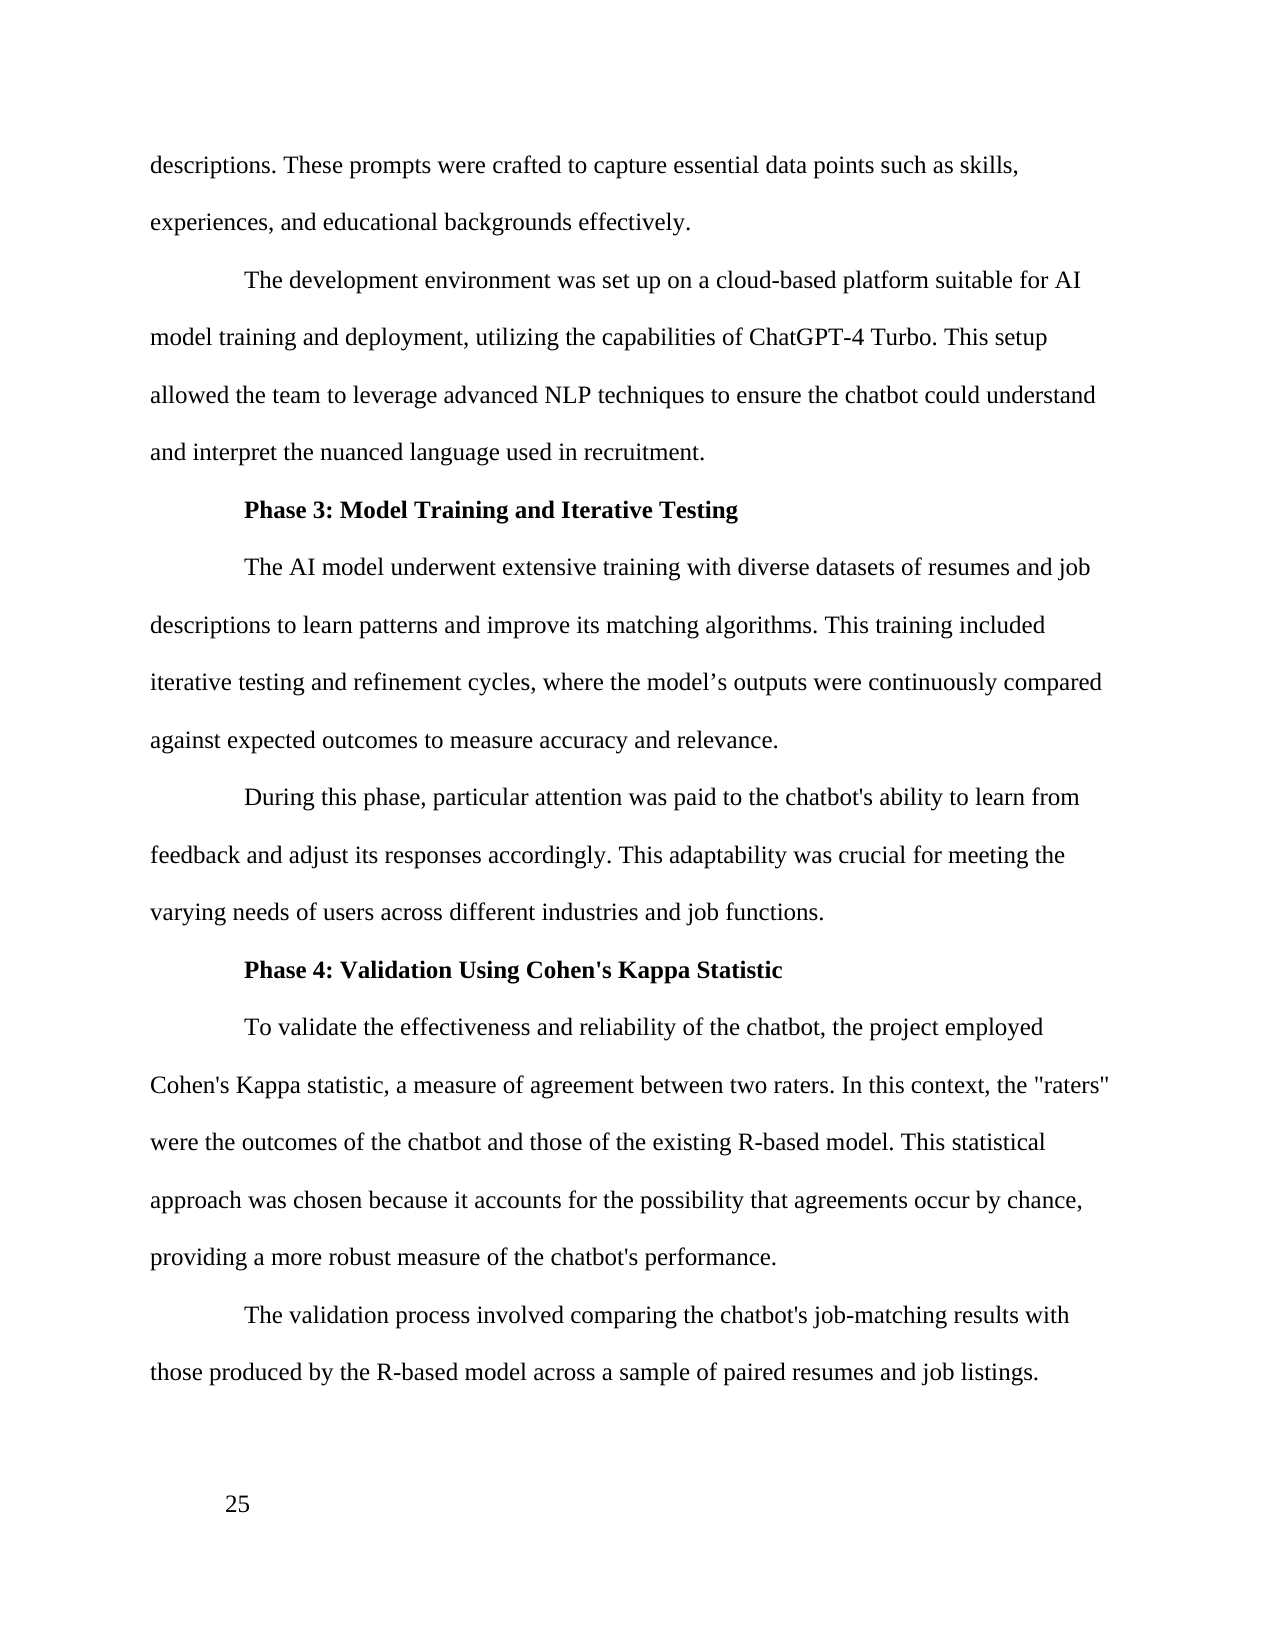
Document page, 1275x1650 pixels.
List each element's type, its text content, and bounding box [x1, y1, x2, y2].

text Phase 4: Validation Using Cohen's Kappa Statistic [150, 955, 1125, 984]
text Phase 3: Model Training and Iterative Testing [150, 495, 1125, 524]
text To validate the effectiveness and reliability of the chatbot, the project employed Cohen's Kappa statistic, a measure of agreement between two raters. In this context, the "raters" were the outcomes of the chatbot and those of the existing R-based model. This statistical approach was chosen because it accounts for the possibility that agreements occur by chance, providing a more robust measure of the chatbot's performance. [150, 1012, 1125, 1271]
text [150, 1300, 1125, 1386]
text The AI model underwent extensive training with diverse datasets of resumes and job descriptions to learn patterns and improve its matching algorithms. This training included iterative testing and refinement cycles, where the model’s outputs were continuously compared against expected outcomes to measure accuracy and relevance. [150, 552, 1125, 754]
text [150, 150, 1125, 236]
text During this phase, particular attention was paid to the chatbot's ability to learn from feedback and adjust its responses accordingly. This adaptability was crucial for meeting the varying needs of users across different industries and job functions. [150, 782, 1125, 926]
text The development environment was set up on a cloud-based platform suitable for AI model training and deployment, utilizing the capabilities of ChatGPT-4 Turbo. This setup allowed the team to leverage advanced NLP techniques to ensure the chatbot could understand and interpret the nuanced language used in recruitment. [150, 265, 1125, 466]
